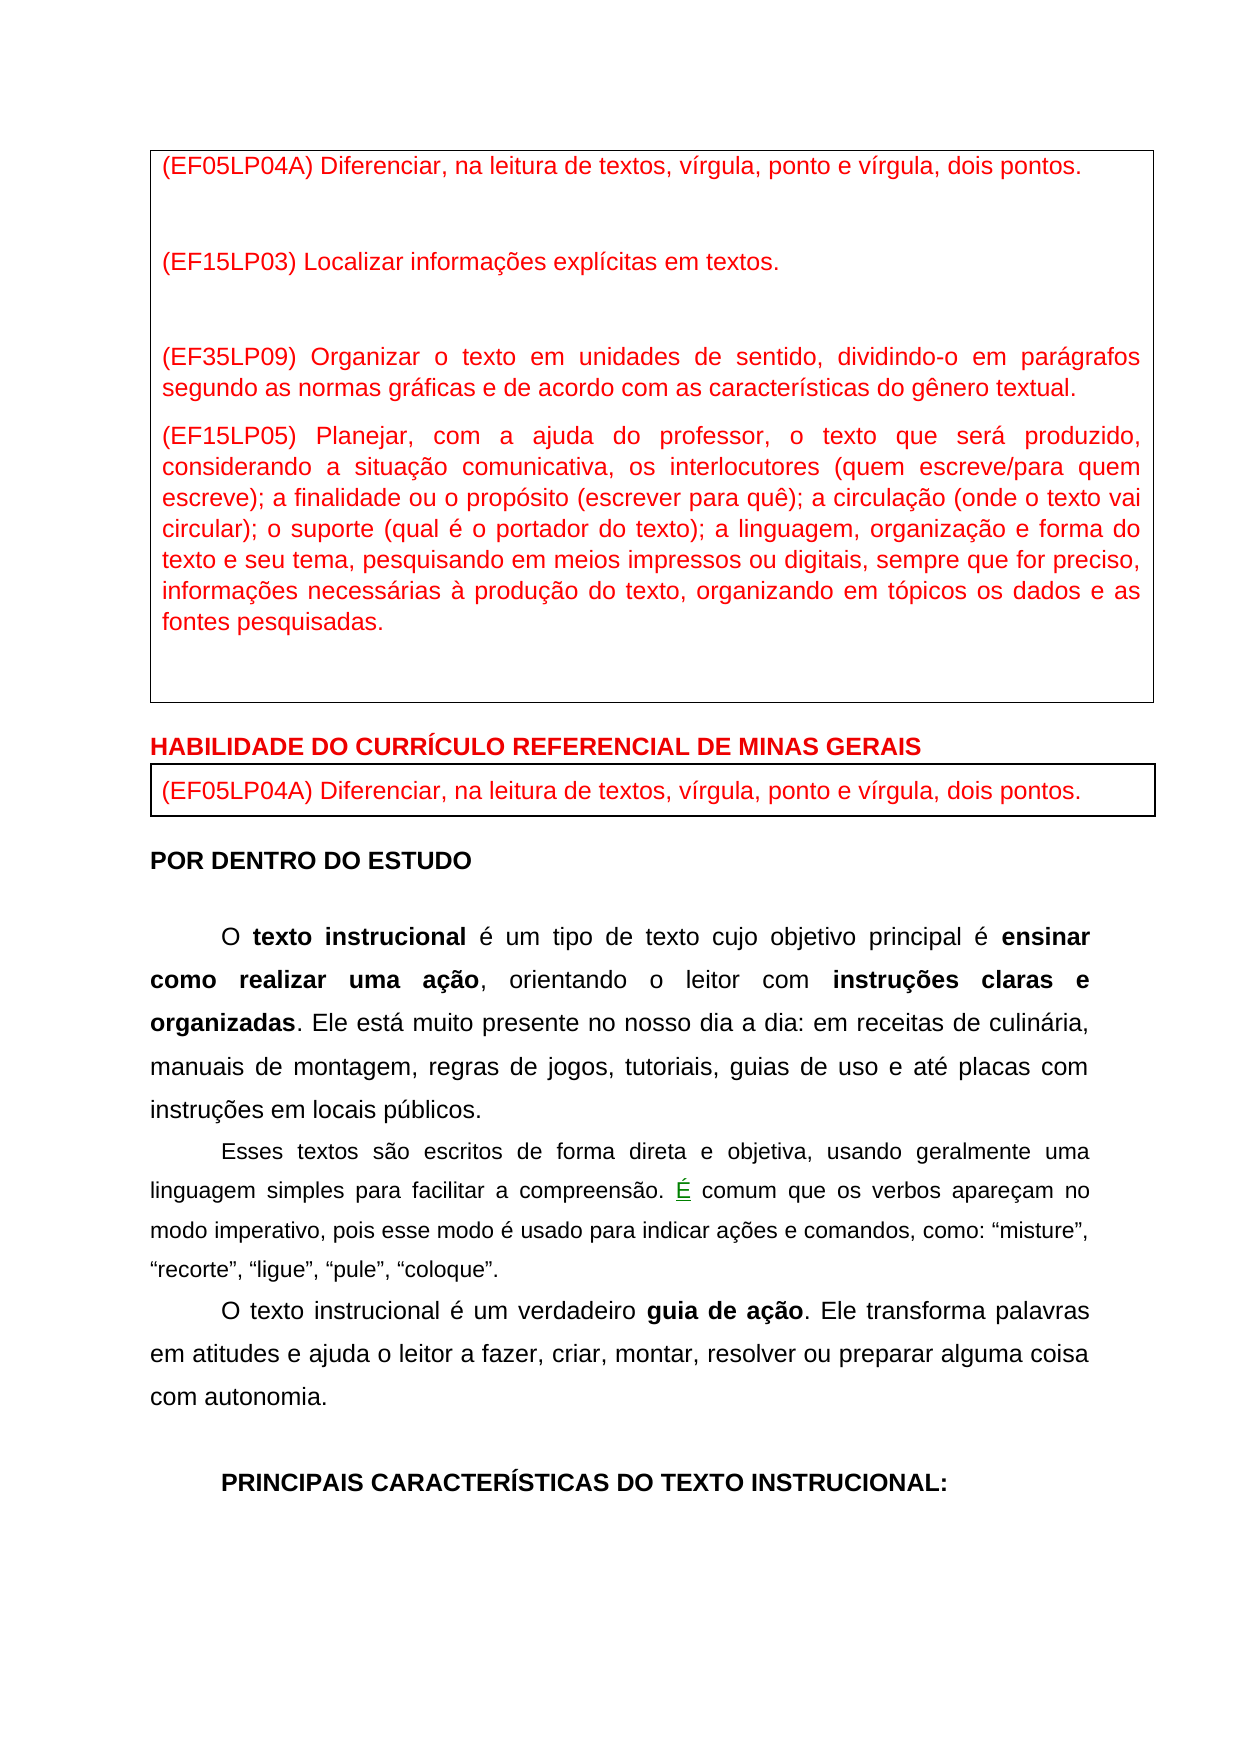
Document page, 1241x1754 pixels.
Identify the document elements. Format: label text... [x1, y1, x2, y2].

text PRINCIPAIS CARACTERÍSTICAS DO TEXTO INSTRUCIONAL: [150, 1468, 1090, 1497]
text POR DENTRO DO ESTUDO [150, 846, 1090, 874]
text O texto instrucional é um verdadeiro guia de ação. Ele transforma palavras em atitudes e ajuda o leitor a fazer, criar, montar, resolver ou preparar alguma coisa com autonomia. [150, 1296, 1090, 1411]
text HABILIDADE DO CURRÍCULO REFERENCIAL DE MINAS GERAIS [150, 732, 1090, 761]
text O texto instrucional é um tipo de texto cujo objetivo principal é ensinar como realizar uma ação, orientando o leitor com instruções claras e organizadas. Ele está muito presente no nosso dia a dia: em receitas de culinária, manuais de montagem, regras de jogos, tutoriais, guias de uso e até placas com instruções em locais públicos. [150, 922, 1090, 1123]
text Esses textos são escritos de forma direta e objetiva, usando geralmente uma linguagem simples para facilitar a compreensão. É comum que os verbos apareçam no modo imperativo, pois esse modo é usado para indicar ações e comandos, como: “misture”, “recorte”, “ligue”, “pule”, “coloque”. [150, 1138, 1090, 1282]
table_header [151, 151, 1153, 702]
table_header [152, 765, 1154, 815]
